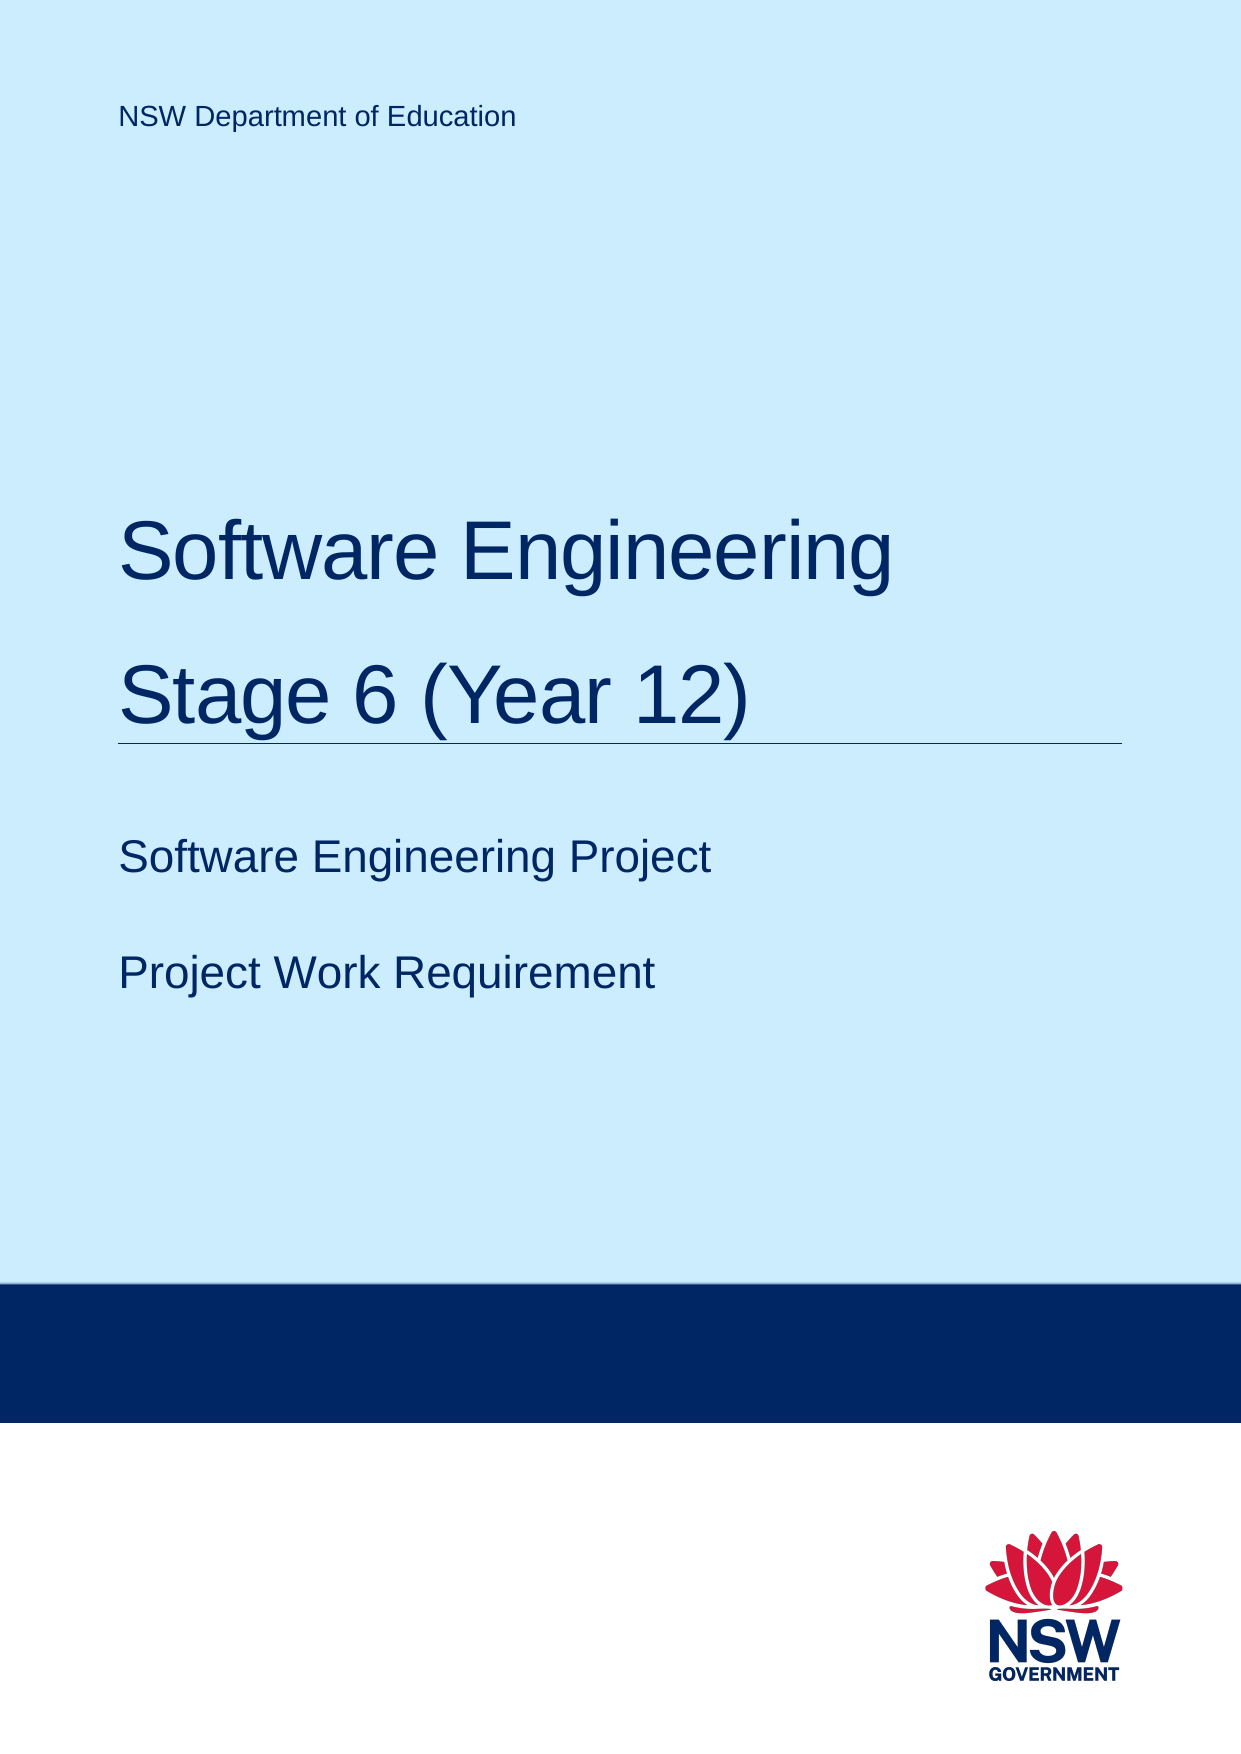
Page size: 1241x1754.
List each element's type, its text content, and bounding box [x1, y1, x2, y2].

picture [0, 0, 1241, 1423]
title Software Engineering Stage 6 (Year 12) [118, 357, 1122, 743]
subtitle Software Engineering Project [118, 829, 1122, 882]
subtitle Project Work Requirement [118, 946, 1122, 998]
picture [985, 1531, 1123, 1681]
